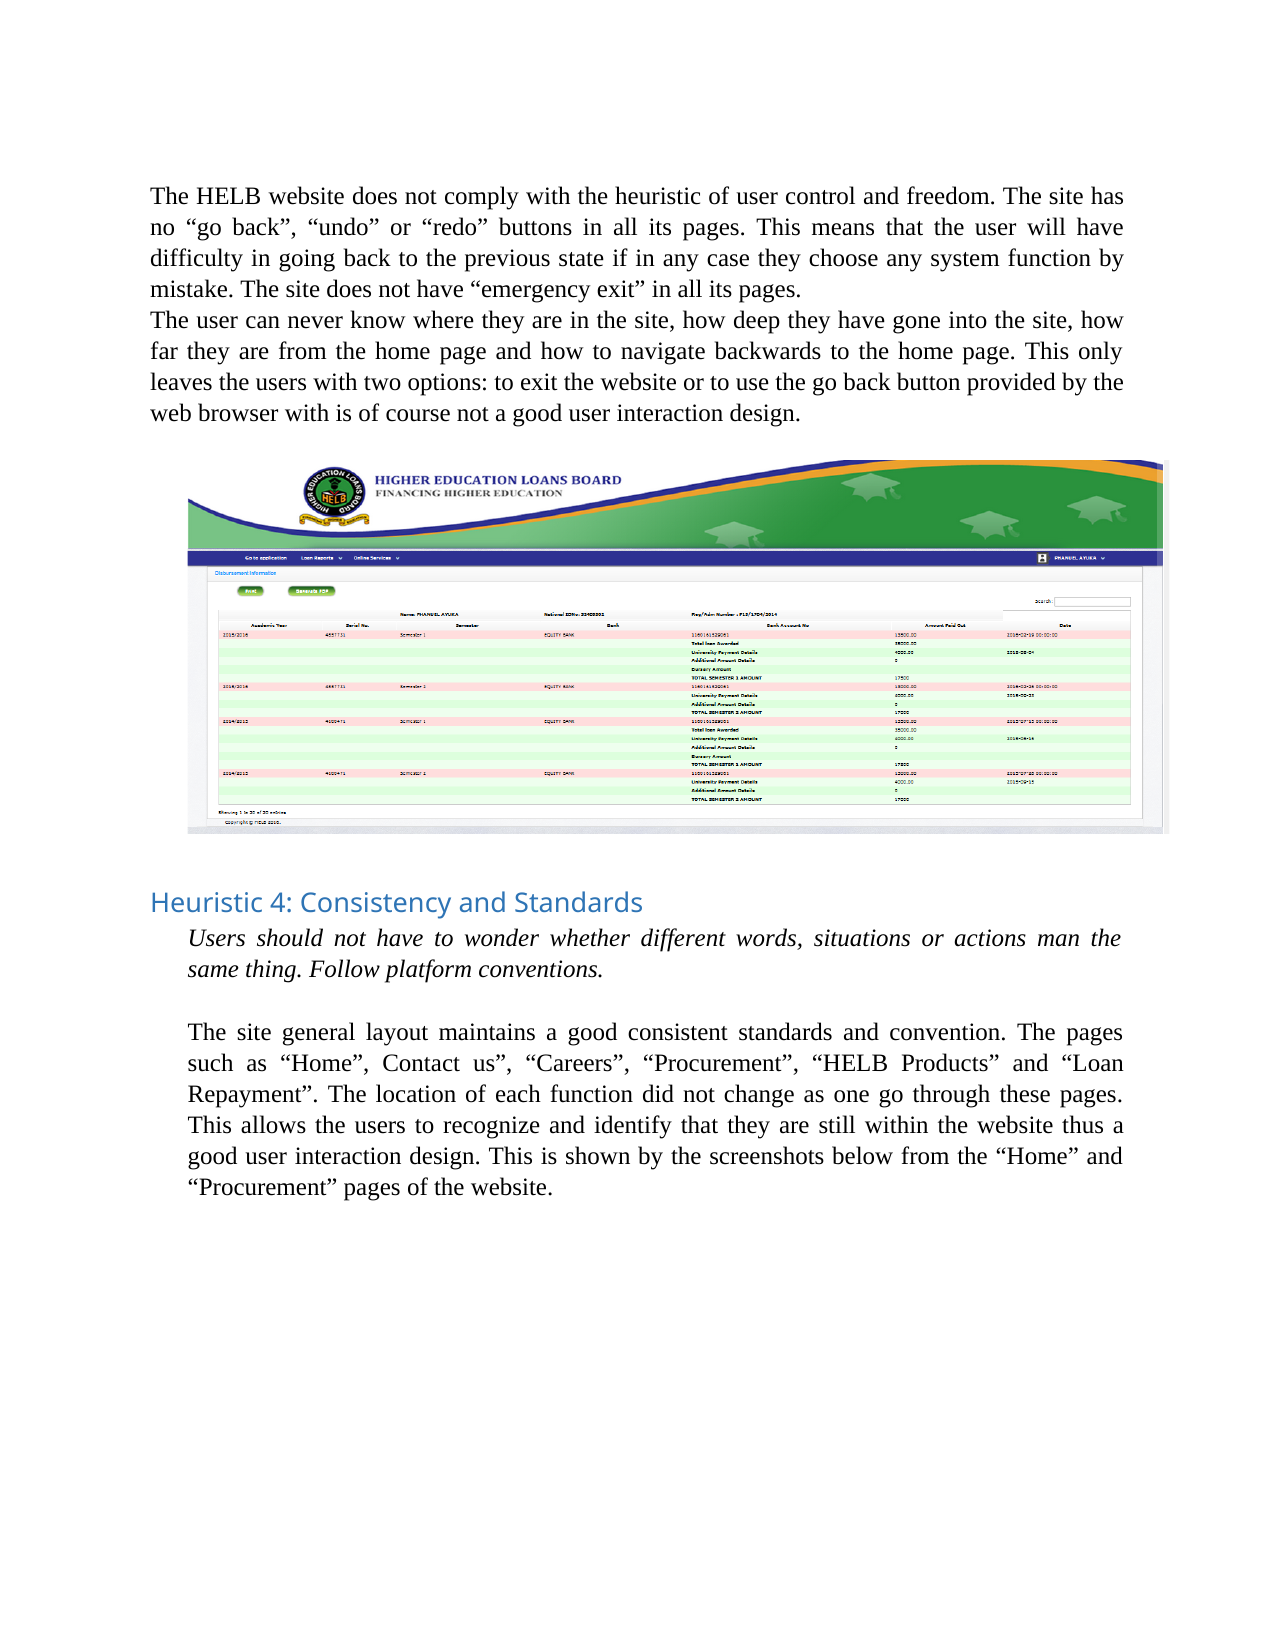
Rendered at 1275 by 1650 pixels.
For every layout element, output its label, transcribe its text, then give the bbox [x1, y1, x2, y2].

picture [187, 460, 1170, 834]
list The HELB website does not comply with the heuristic of user control and freedom. The site has no “go back”, “undo” or “redo” buttons in all its pages. This means that the user will have difficulty in going back to the previous state if in any case they choose any system function by mistake. The site does not have “emergency exit” in all its pages. [150, 181, 1125, 303]
list The site general layout maintains a good consistent standards and convention. The pages such as “Home”, Contact us”, “Careers”, “Procurement”, “HELB Products” and “Loan Repayment”. The location of each function did not change as one go through these pages. This allows the users to recognize and identify that they are still within the website thus a good user interaction design. This is shown by the screenshots below from the “Home” and “Procurement” pages of the website. [187, 1017, 1125, 1201]
list Users should not have to wonder whether different words, situations or actions man the same thing. Follow platform conventions. [187, 923, 1125, 983]
subtitle Heuristic 4: Consistency and Standards [150, 884, 1125, 921]
list The user can never know where they are in the site, how deep they have gone into the site, how far they are from the home page and how to navigate backwards to the home page. This only leaves the users with two options: to exit the website or to use the go back button provided by the web browser with is of course not a good user interaction design. [150, 305, 1125, 427]
